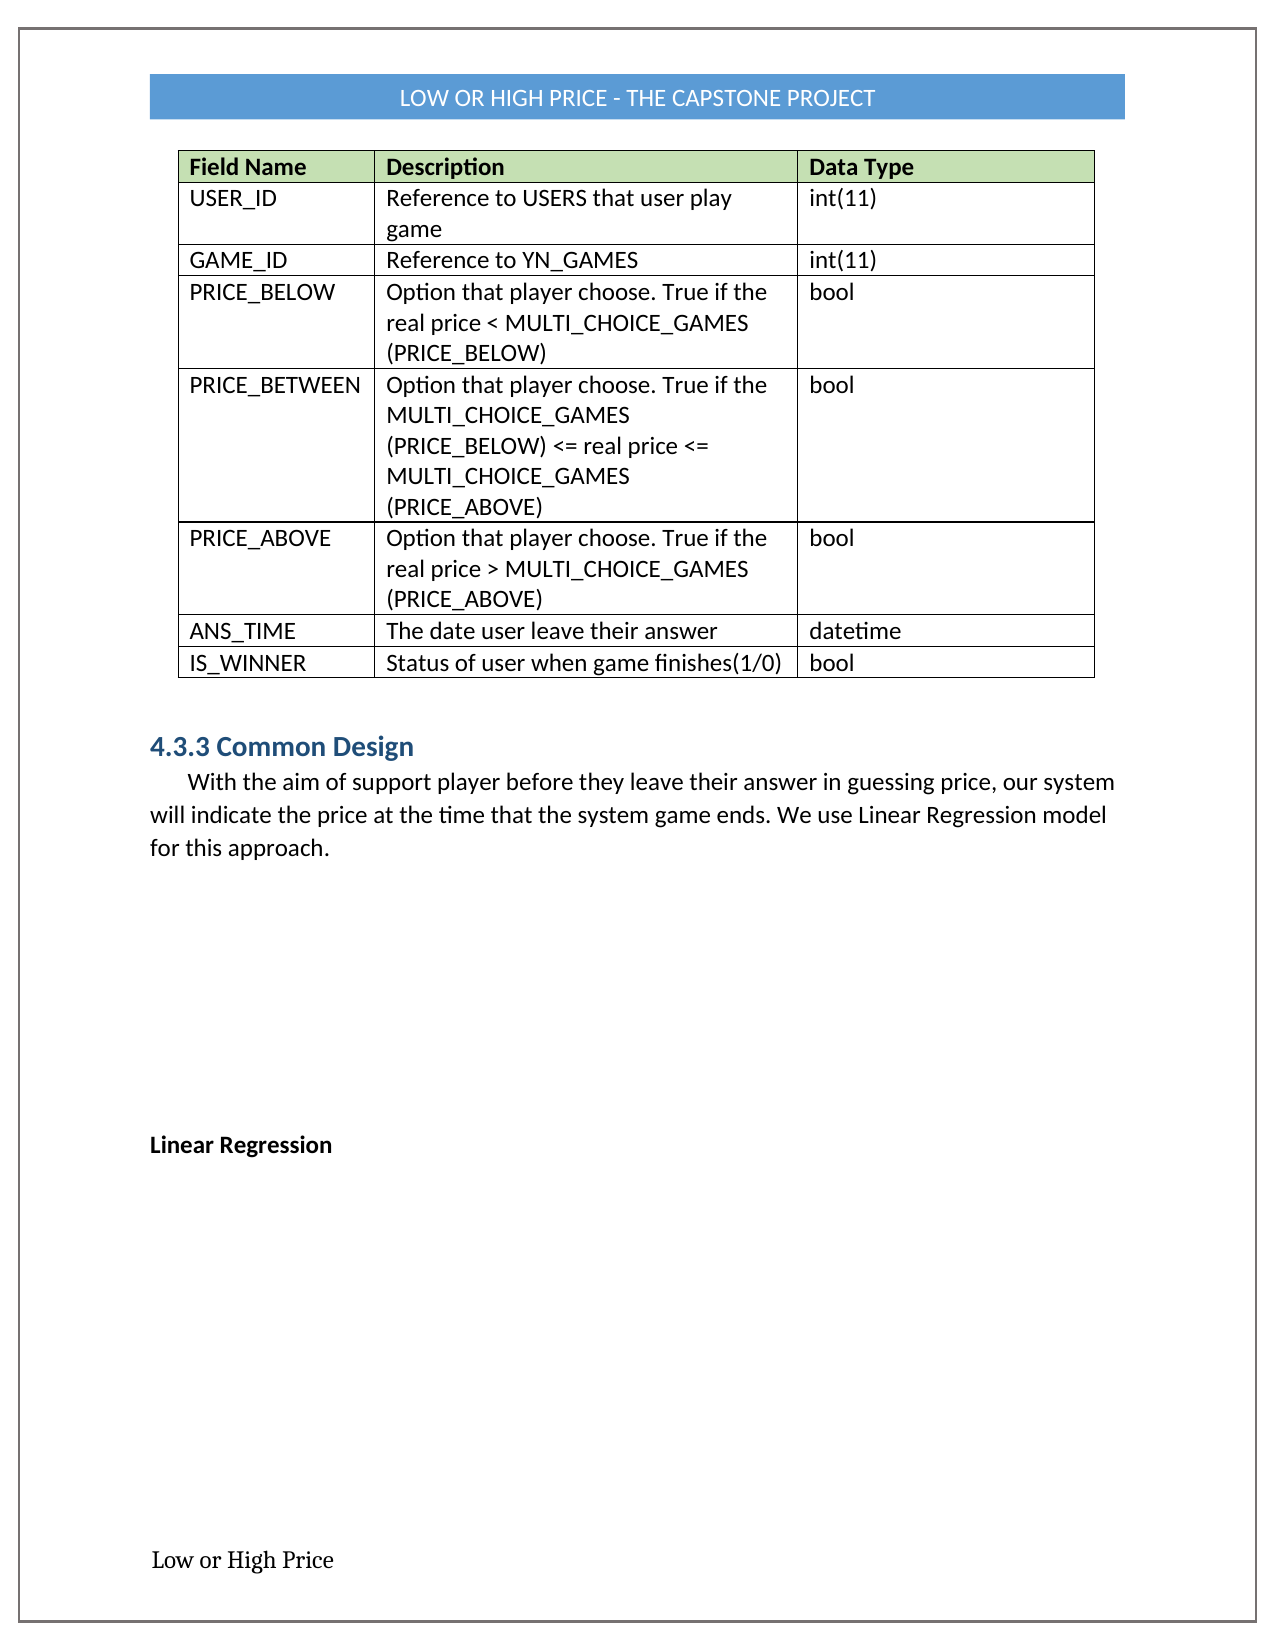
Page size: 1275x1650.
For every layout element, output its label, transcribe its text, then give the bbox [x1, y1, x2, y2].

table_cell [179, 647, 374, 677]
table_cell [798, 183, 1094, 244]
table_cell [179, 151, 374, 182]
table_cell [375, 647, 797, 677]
text Linear Regression [150, 1129, 1125, 1160]
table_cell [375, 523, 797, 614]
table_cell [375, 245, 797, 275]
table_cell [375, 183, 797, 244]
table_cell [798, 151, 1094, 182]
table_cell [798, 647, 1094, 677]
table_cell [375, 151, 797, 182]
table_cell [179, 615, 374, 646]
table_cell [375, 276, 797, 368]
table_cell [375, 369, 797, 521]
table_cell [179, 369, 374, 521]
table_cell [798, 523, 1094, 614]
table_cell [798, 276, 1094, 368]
text With the aim of support player before they leave their answer in guessing price, our system will indicate the price at the time that the system game ends. We use Linear Regression model for this approach. [150, 766, 1125, 863]
subtitle 4.3.3 Common Design [150, 728, 1125, 763]
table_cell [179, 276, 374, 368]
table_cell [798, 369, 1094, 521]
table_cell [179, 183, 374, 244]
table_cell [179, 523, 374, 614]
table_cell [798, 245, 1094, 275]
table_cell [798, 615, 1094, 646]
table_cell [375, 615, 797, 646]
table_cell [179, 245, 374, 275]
